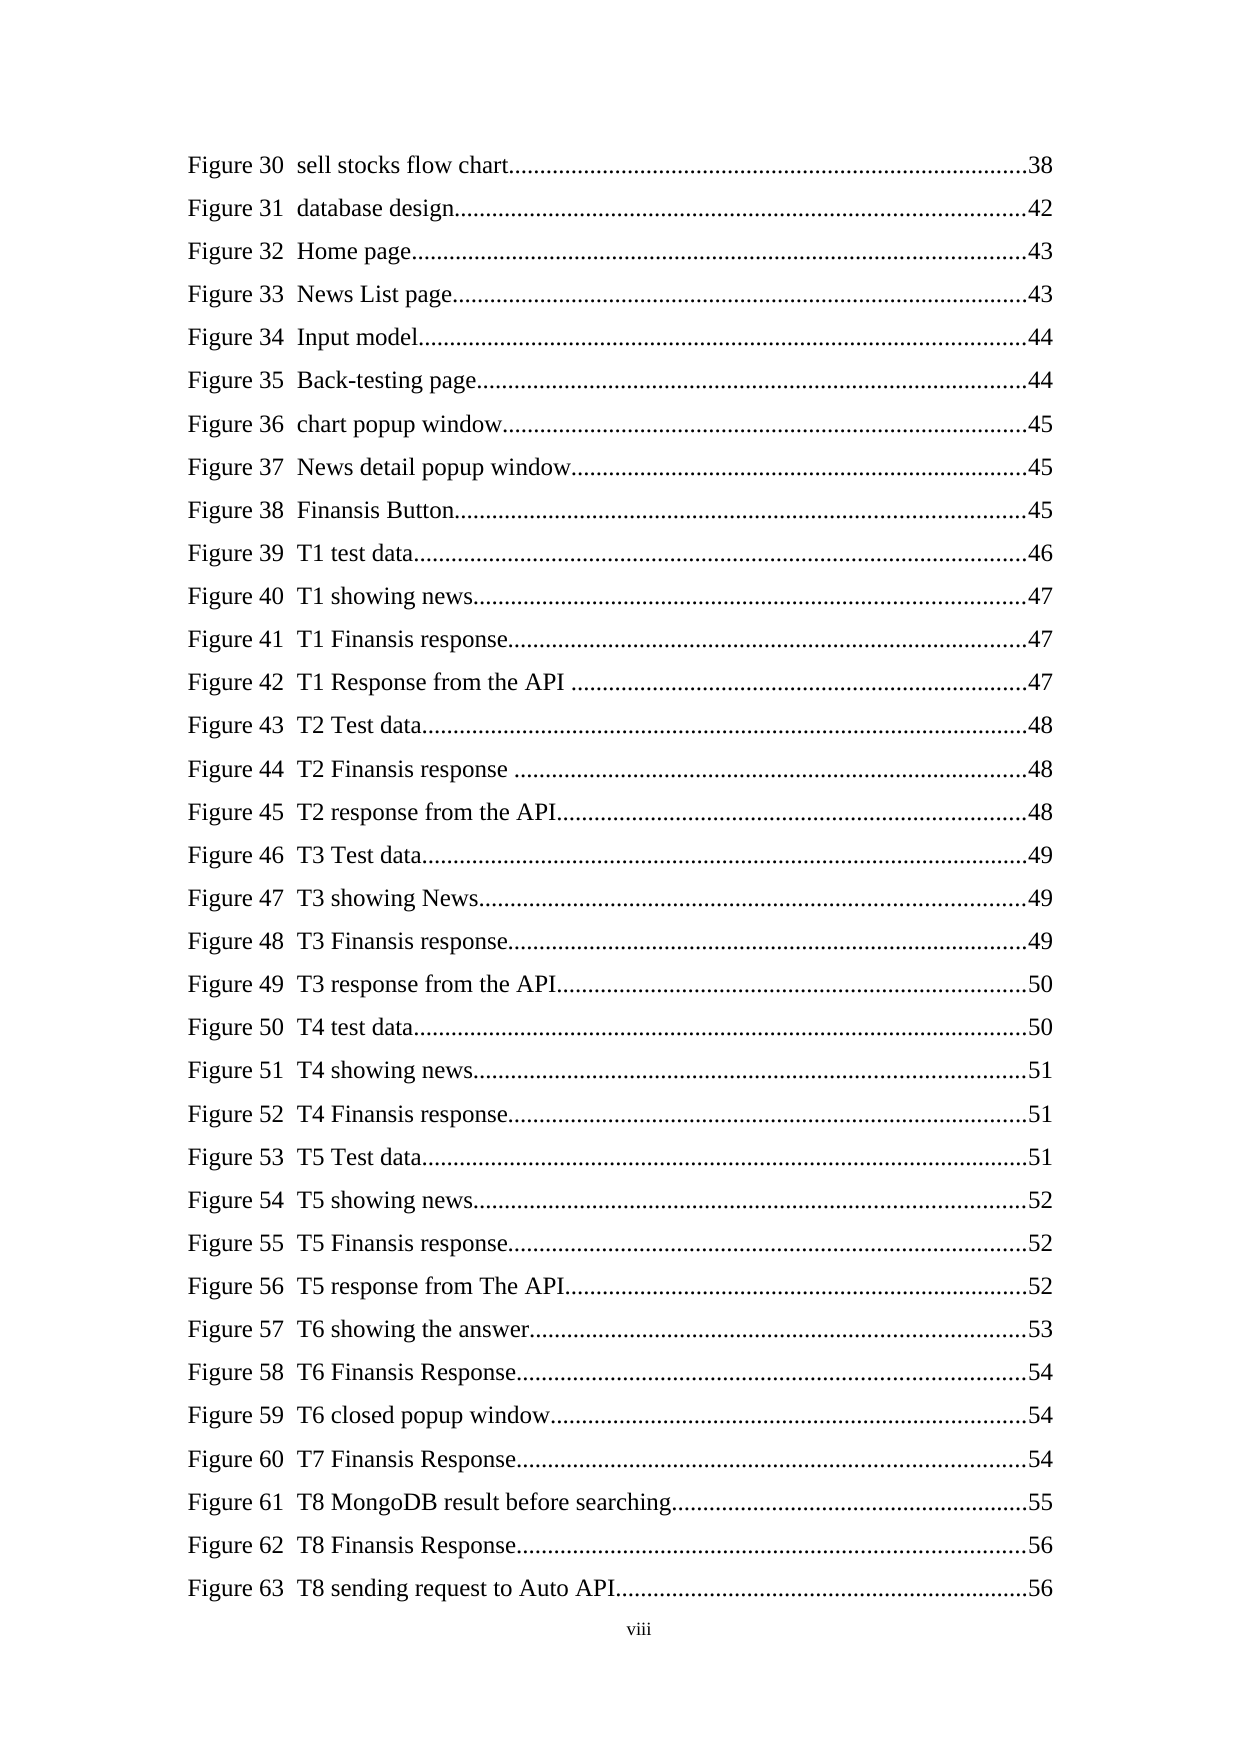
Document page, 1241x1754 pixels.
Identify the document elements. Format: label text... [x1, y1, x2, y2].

text Figure 40 T1 showing news 47 [187, 581, 1053, 610]
text Figure 51 T4 showing news 51 [187, 1056, 1053, 1084]
text Figure 38 Finansis Button 45 [187, 495, 1053, 524]
text Figure 45 T2 response from the API 48 [187, 797, 1053, 826]
text Figure 39 T1 test data 46 [187, 538, 1053, 567]
text Figure 34 Input model 44 [187, 322, 1053, 351]
text Figure 53 T5 Test data 51 [187, 1142, 1053, 1171]
text Figure 35 Back-testing page 44 [187, 366, 1053, 394]
text Figure 48 T3 Finansis response 49 [187, 926, 1053, 955]
text Figure 30 sell stocks flow chart 38 [187, 150, 1053, 179]
text Figure 33 News List page 43 [187, 279, 1053, 308]
text Figure 58 T6 Finansis Response 54 [187, 1357, 1053, 1386]
text Figure 42 T1 Response from the API 47 [187, 667, 1053, 696]
text Figure 37 News detail popup window 45 [187, 452, 1053, 481]
text Figure 55 T5 Finansis response 52 [187, 1228, 1053, 1257]
text Figure 60 T7 Finansis Response 54 [187, 1444, 1053, 1472]
text Figure 47 T3 showing News 49 [187, 883, 1053, 912]
text Figure 54 T5 showing news 52 [187, 1185, 1053, 1214]
text Figure 56 T5 response from The API 52 [187, 1271, 1053, 1300]
text Figure 63 T8 sending request to Auto API 56 [187, 1573, 1053, 1602]
text Figure 41 T1 Finansis response 47 [187, 624, 1053, 653]
text Figure 31 database design 42 [187, 193, 1053, 222]
text Figure 59 T6 closed popup window 54 [187, 1401, 1053, 1429]
text Figure 61 T8 MongoDB result before searching 55 [187, 1487, 1053, 1516]
text Figure 32 Home page 43 [187, 236, 1053, 265]
text Figure 43 T2 Test data 48 [187, 711, 1053, 739]
text Figure 49 T3 response from the API 50 [187, 969, 1053, 998]
text Figure 36 chart popup window 45 [187, 409, 1053, 437]
text Figure 57 T6 showing the answer 53 [187, 1314, 1053, 1343]
text Figure 44 T2 Finansis response 48 [187, 754, 1053, 782]
text Figure 52 T4 Finansis response 51 [187, 1099, 1053, 1127]
text Figure 62 T8 Finansis Response 56 [187, 1530, 1053, 1559]
text Figure 50 T4 test data 50 [187, 1012, 1053, 1041]
text Figure 46 T3 Test data 49 [187, 840, 1053, 869]
